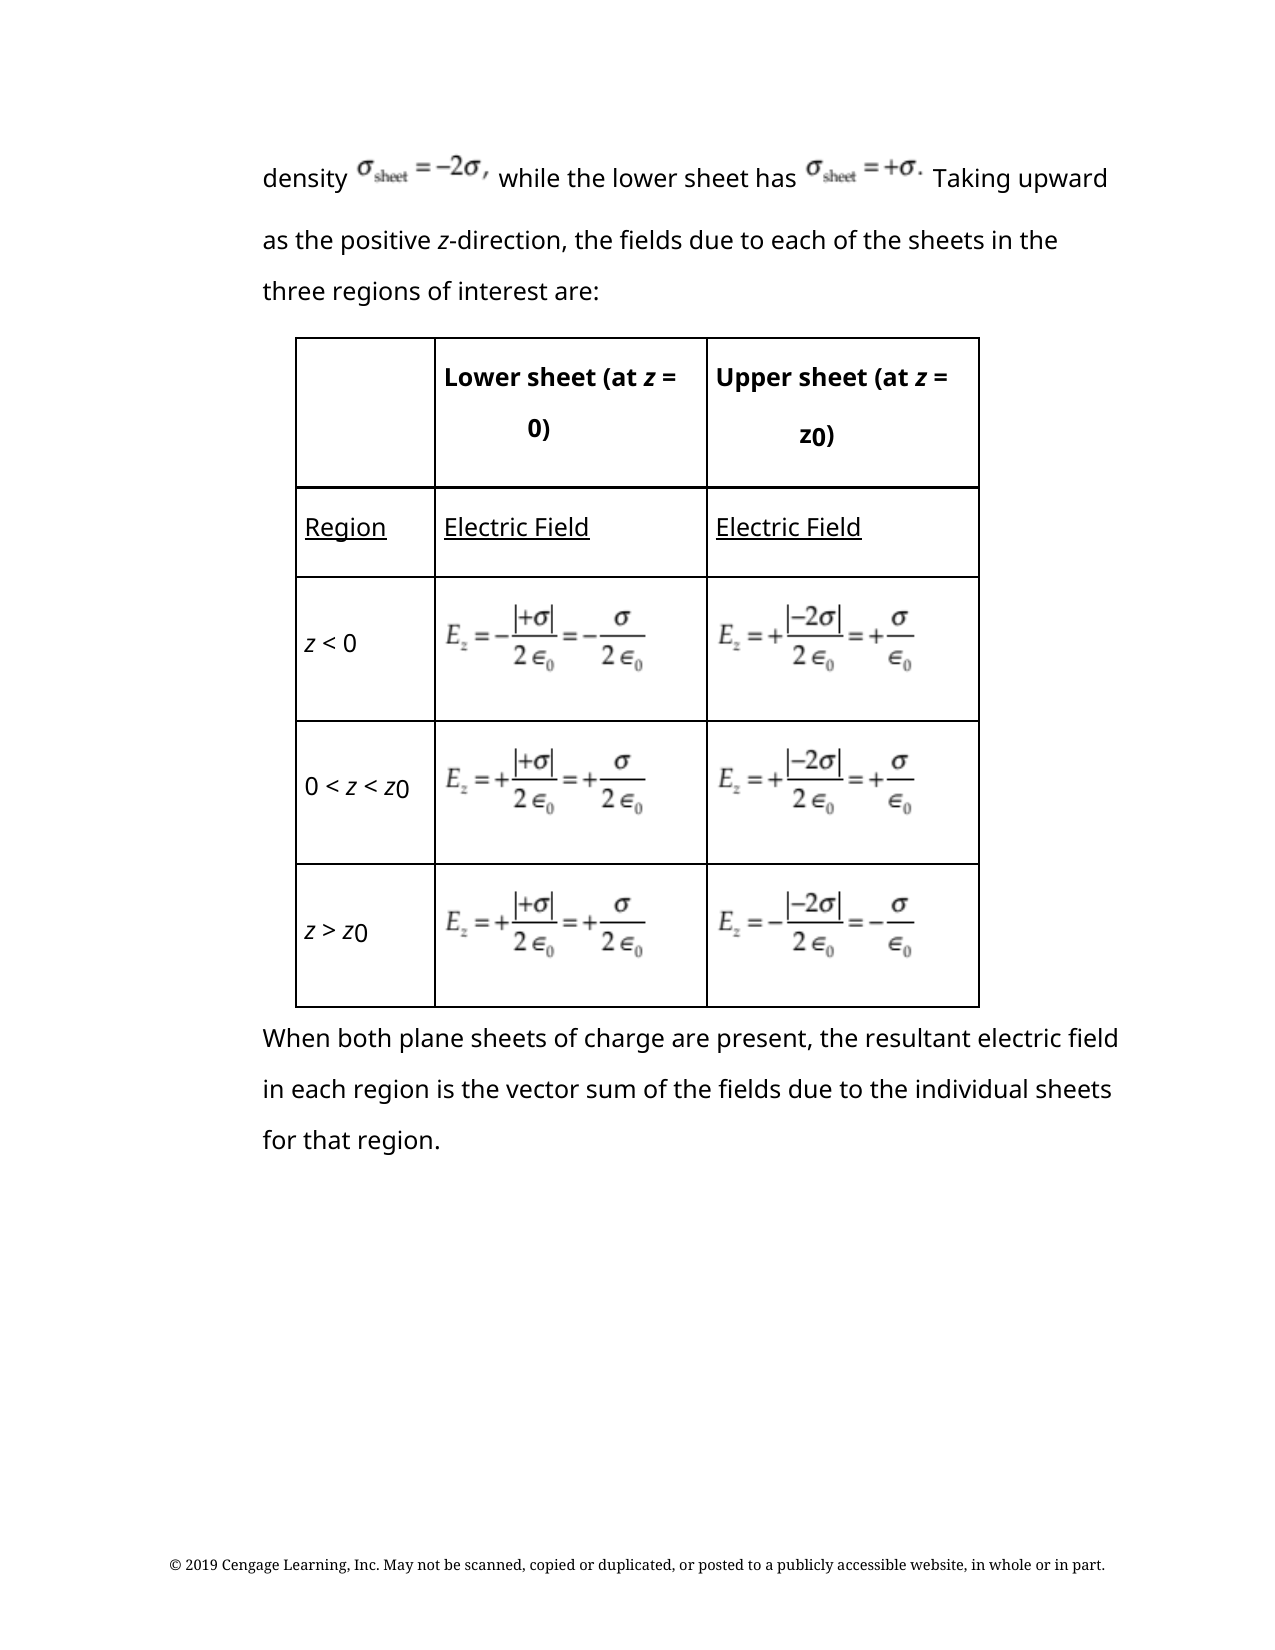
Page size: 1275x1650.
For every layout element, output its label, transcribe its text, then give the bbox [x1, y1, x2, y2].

table_cell [708, 578, 978, 719]
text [150, 150, 1125, 307]
table_cell Region [297, 489, 434, 576]
table_header [297, 339, 434, 486]
table_header Lower sheet (at z = 0) [436, 339, 706, 486]
table_header Upper sheet (at z = z0) [708, 339, 978, 486]
table_cell [436, 578, 706, 719]
table_cell [708, 722, 978, 863]
table_cell [708, 865, 978, 1006]
table_cell Electric Field [708, 489, 978, 576]
text When both plane sheets of charge are present, the resultant electric field in each region is the vector sum of the fields due to the individual sheets for that region. [150, 1021, 1125, 1157]
table_cell Electric Field [436, 489, 706, 576]
table_cell [436, 865, 706, 1006]
table_cell 0 < z < z0 [297, 722, 434, 863]
table_cell z < 0 [297, 578, 434, 719]
table_cell z > z0 [297, 865, 434, 1006]
table_cell [436, 722, 706, 863]
